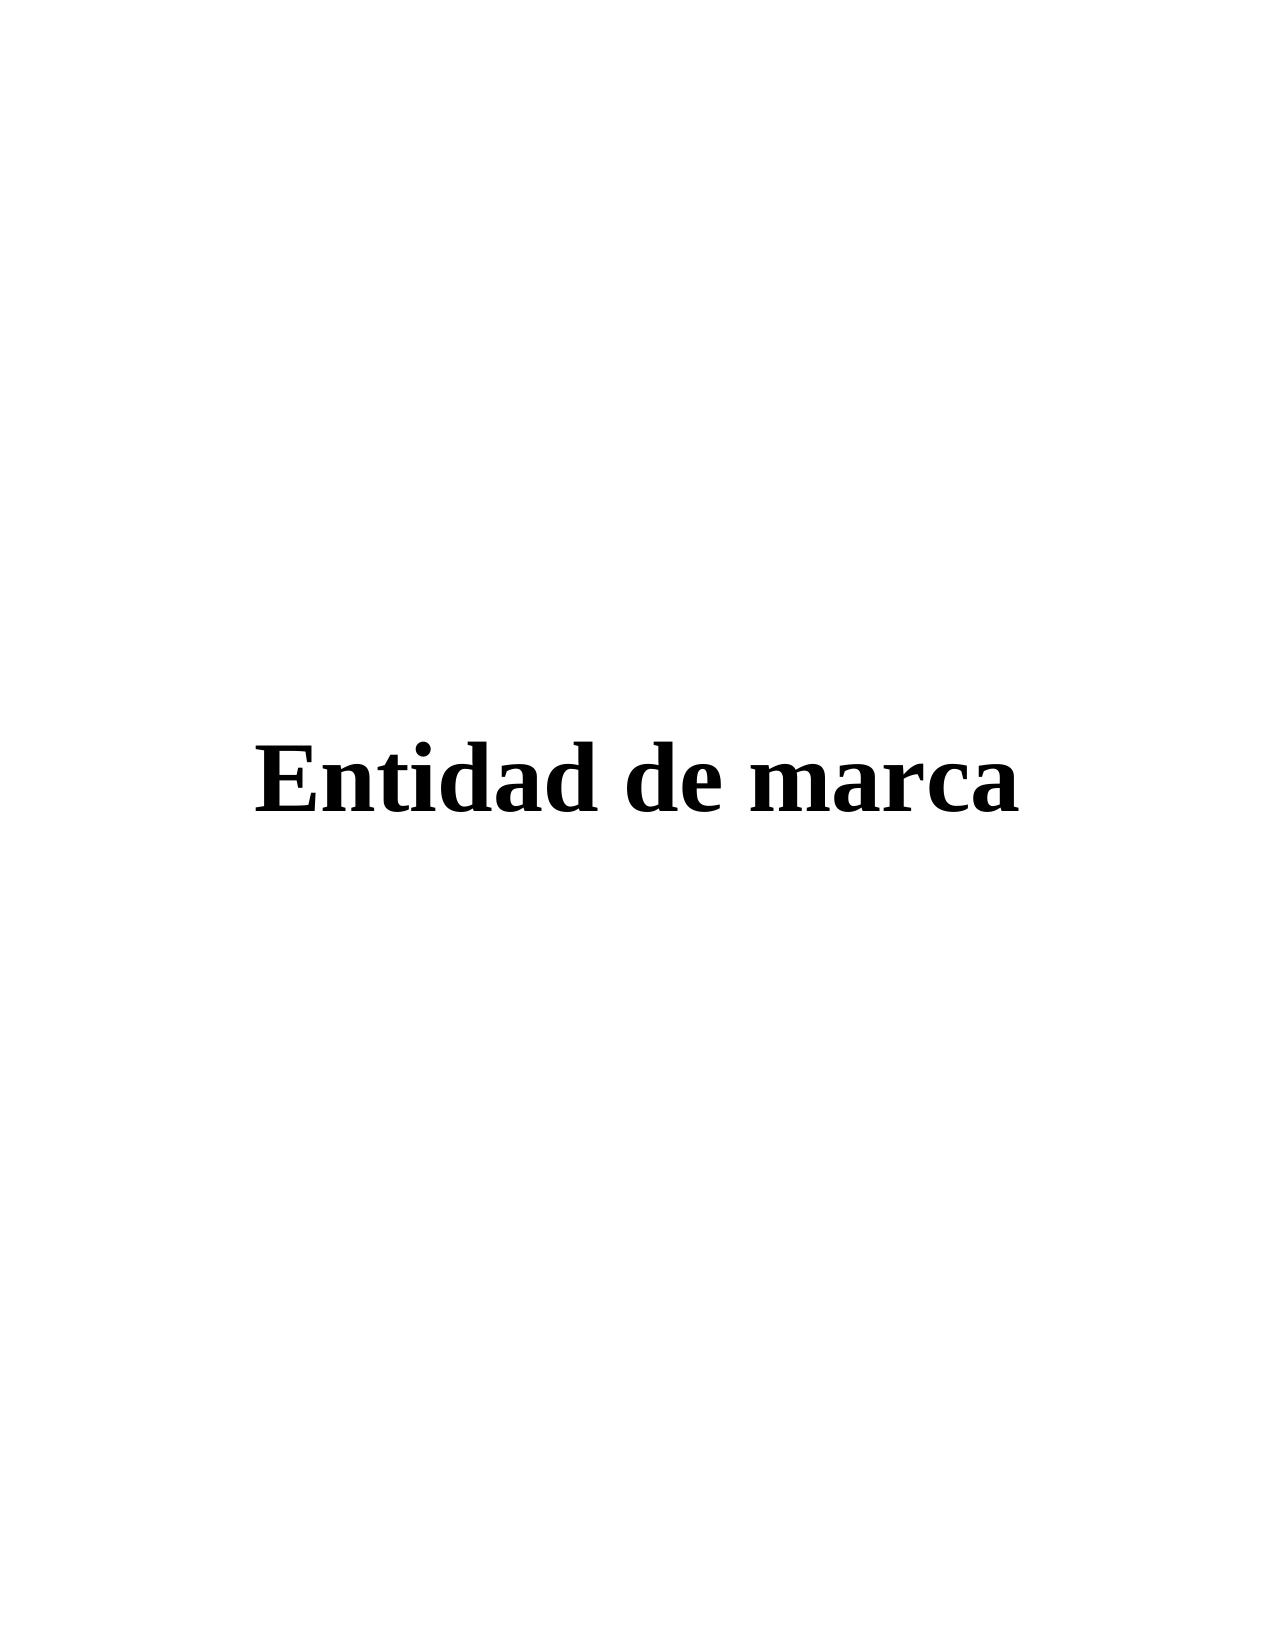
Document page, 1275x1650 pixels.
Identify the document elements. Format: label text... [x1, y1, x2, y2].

subtitle Entidad de marca [118, 718, 1157, 833]
